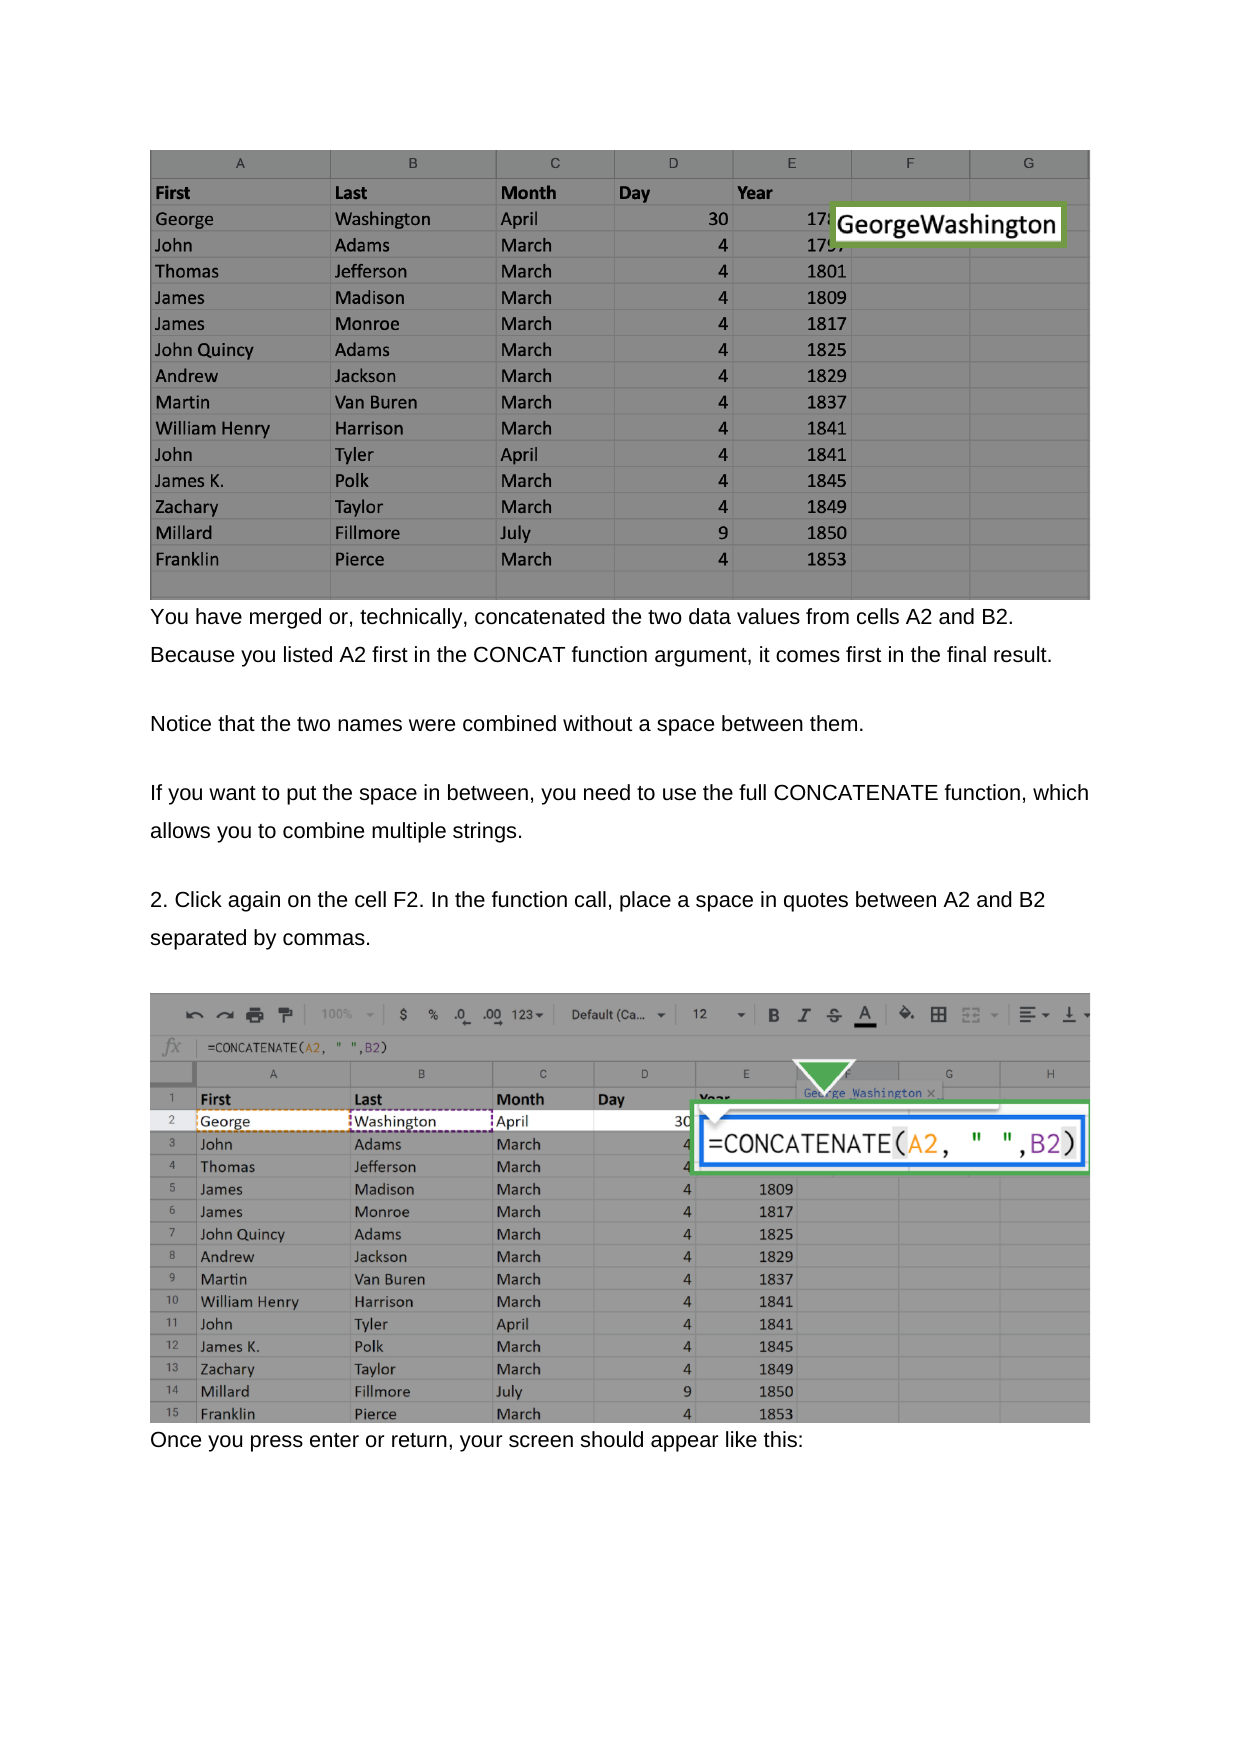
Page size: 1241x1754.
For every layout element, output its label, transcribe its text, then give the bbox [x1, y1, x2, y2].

text 2. Click again on the cell F2. In the function call, place a space in quotes between A2 and B2 separated by commas. [150, 887, 1090, 950]
text You have merged or, technically, concatenated the two data values from cells A2 and B2. Because you listed A2 first in the CONCAT function argument, it comes first in the final result. [150, 604, 1090, 667]
picture [150, 993, 1091, 1423]
text Notice that the two names were combined without a space between them. [150, 711, 1090, 736]
text If you want to put the space in between, you need to use the full CONCATENATE function, which allows you to combine multiple strings. [150, 780, 1090, 843]
text Once you press enter or return, your screen should appear like this: [150, 1427, 1090, 1452]
picture [150, 150, 1091, 600]
